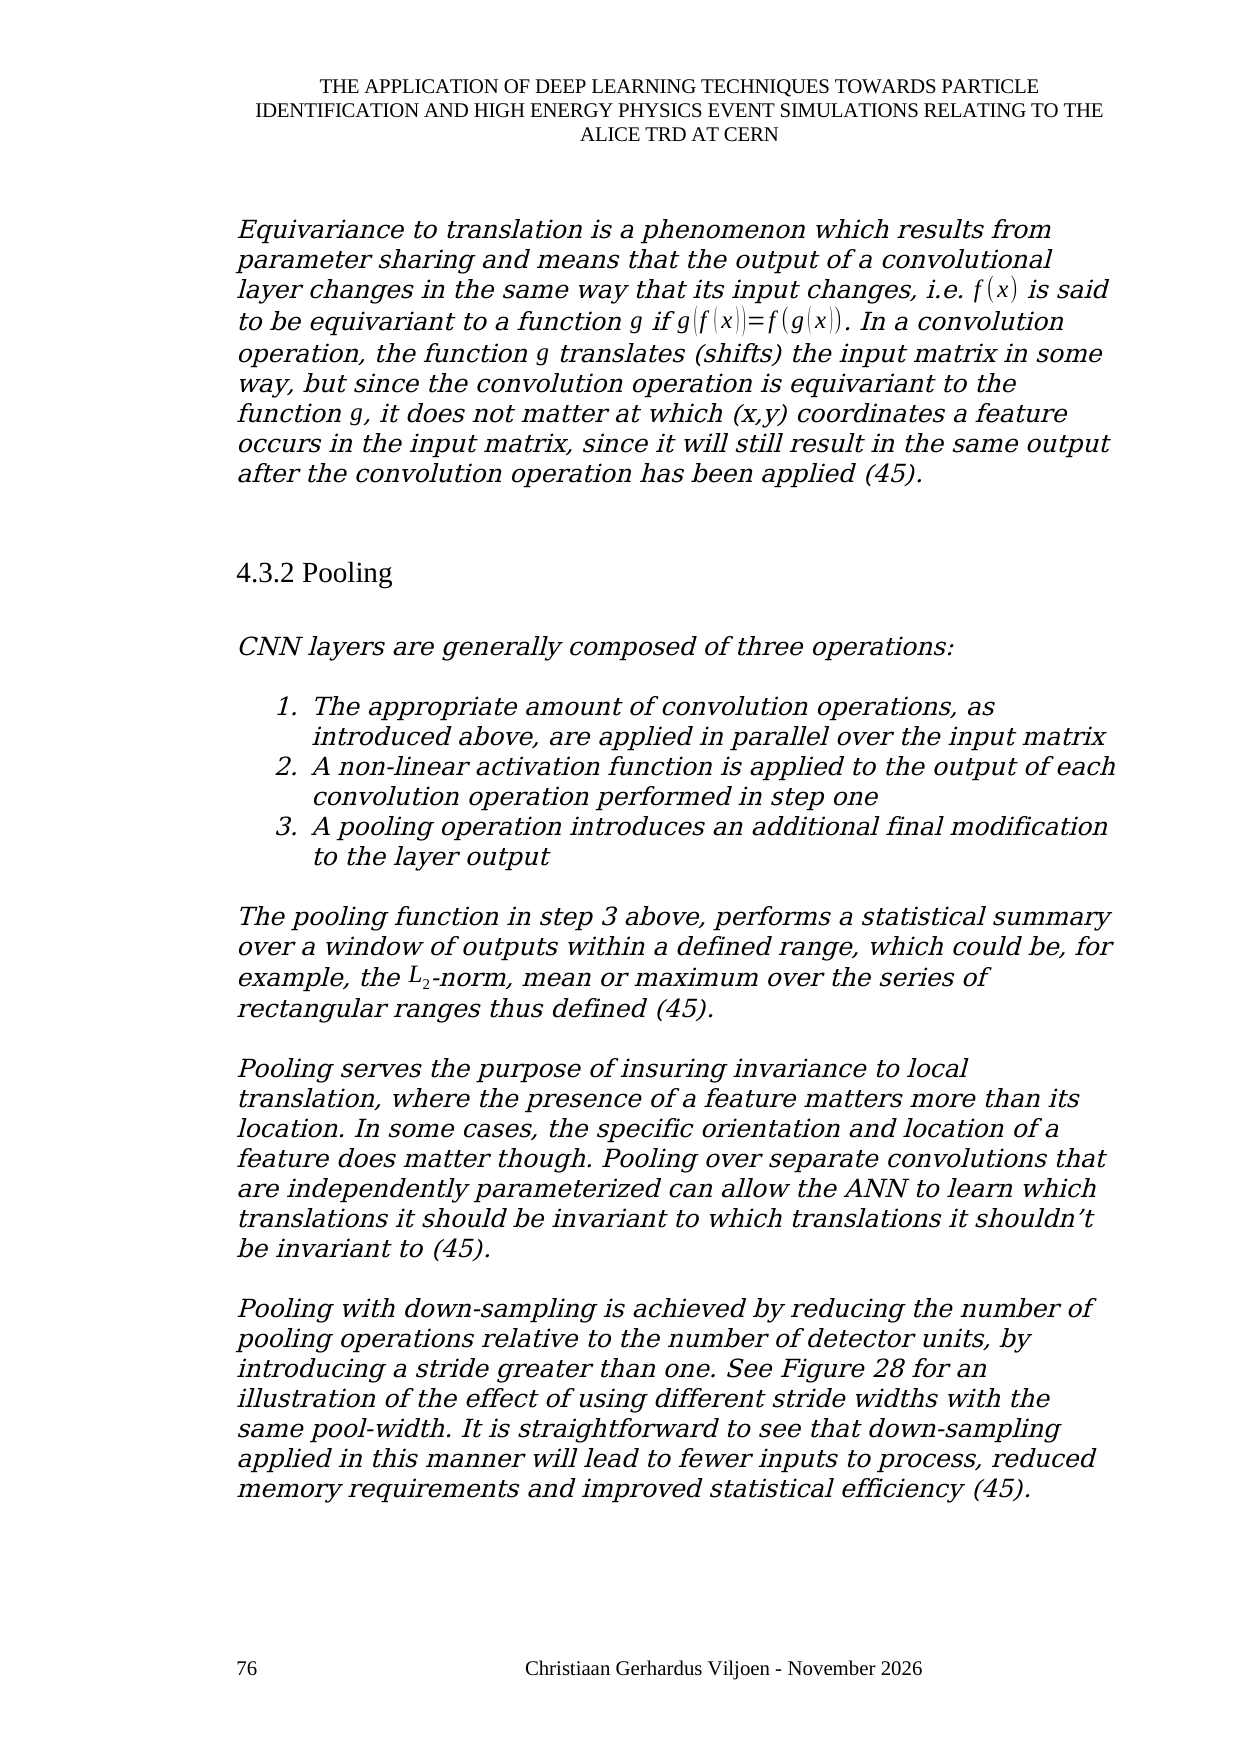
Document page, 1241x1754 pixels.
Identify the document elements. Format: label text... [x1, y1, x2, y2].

list A non-linear activation function is applied to the output of each convolution operation performed in step one [274, 751, 1122, 811]
text Pooling with down-sampling is achieved by reducing the number of pooling operations relative to the number of detector units, by introducing a stride greater than one. See Figure 29 for an illustration of the effect of using different stride widths with the same pool-width. It is straightforward to see that down-sampling applied in this manner will lead to fewer inputs to process, reduced memory requirements and improved statistical efficiency . [236, 1292, 1122, 1502]
list The appropriate amount of convolution operations, as introduced above, are applied in parallel over the input matrix [274, 691, 1122, 751]
subtitle Pooling [236, 555, 1122, 588]
list A pooling operation introduces an additional final modification to the layer output [274, 811, 1122, 871]
text Pooling serves the purpose of insuring invariance to local translation, where the presence of a feature matters more than its location. In some cases, the specific orientation and location of a feature does matter though. Pooling over separate convolutions that are independently parameterized can allow the ANN to learn which translations it should be invariant to which translations it shouldn’t be invariant to . [236, 1052, 1122, 1262]
text CNN layers are generally composed of three operations: [236, 631, 1122, 661]
text Equivariance to translation is a phenomenon which results from parameter sharing and means that the output of a convolutional layer changes in the same way that its input changes, i.e. is said to be equivariant to a function if . In a convolution operation, the function translates (shifts) the input matrix in some way, but since the convolution operation is equivariant to the function , it does not matter at which (x,y) coordinates a feature occurs in the input matrix, since it will still result in the same output after the convolution operation has been applied . [236, 213, 1122, 487]
text The pooling function in step 3 above, performs a statistical summary over a window of outputs within a defined range, which could be, for example, the -norm, mean or maximum over the series of rectangular ranges thus defined . [236, 901, 1122, 1022]
